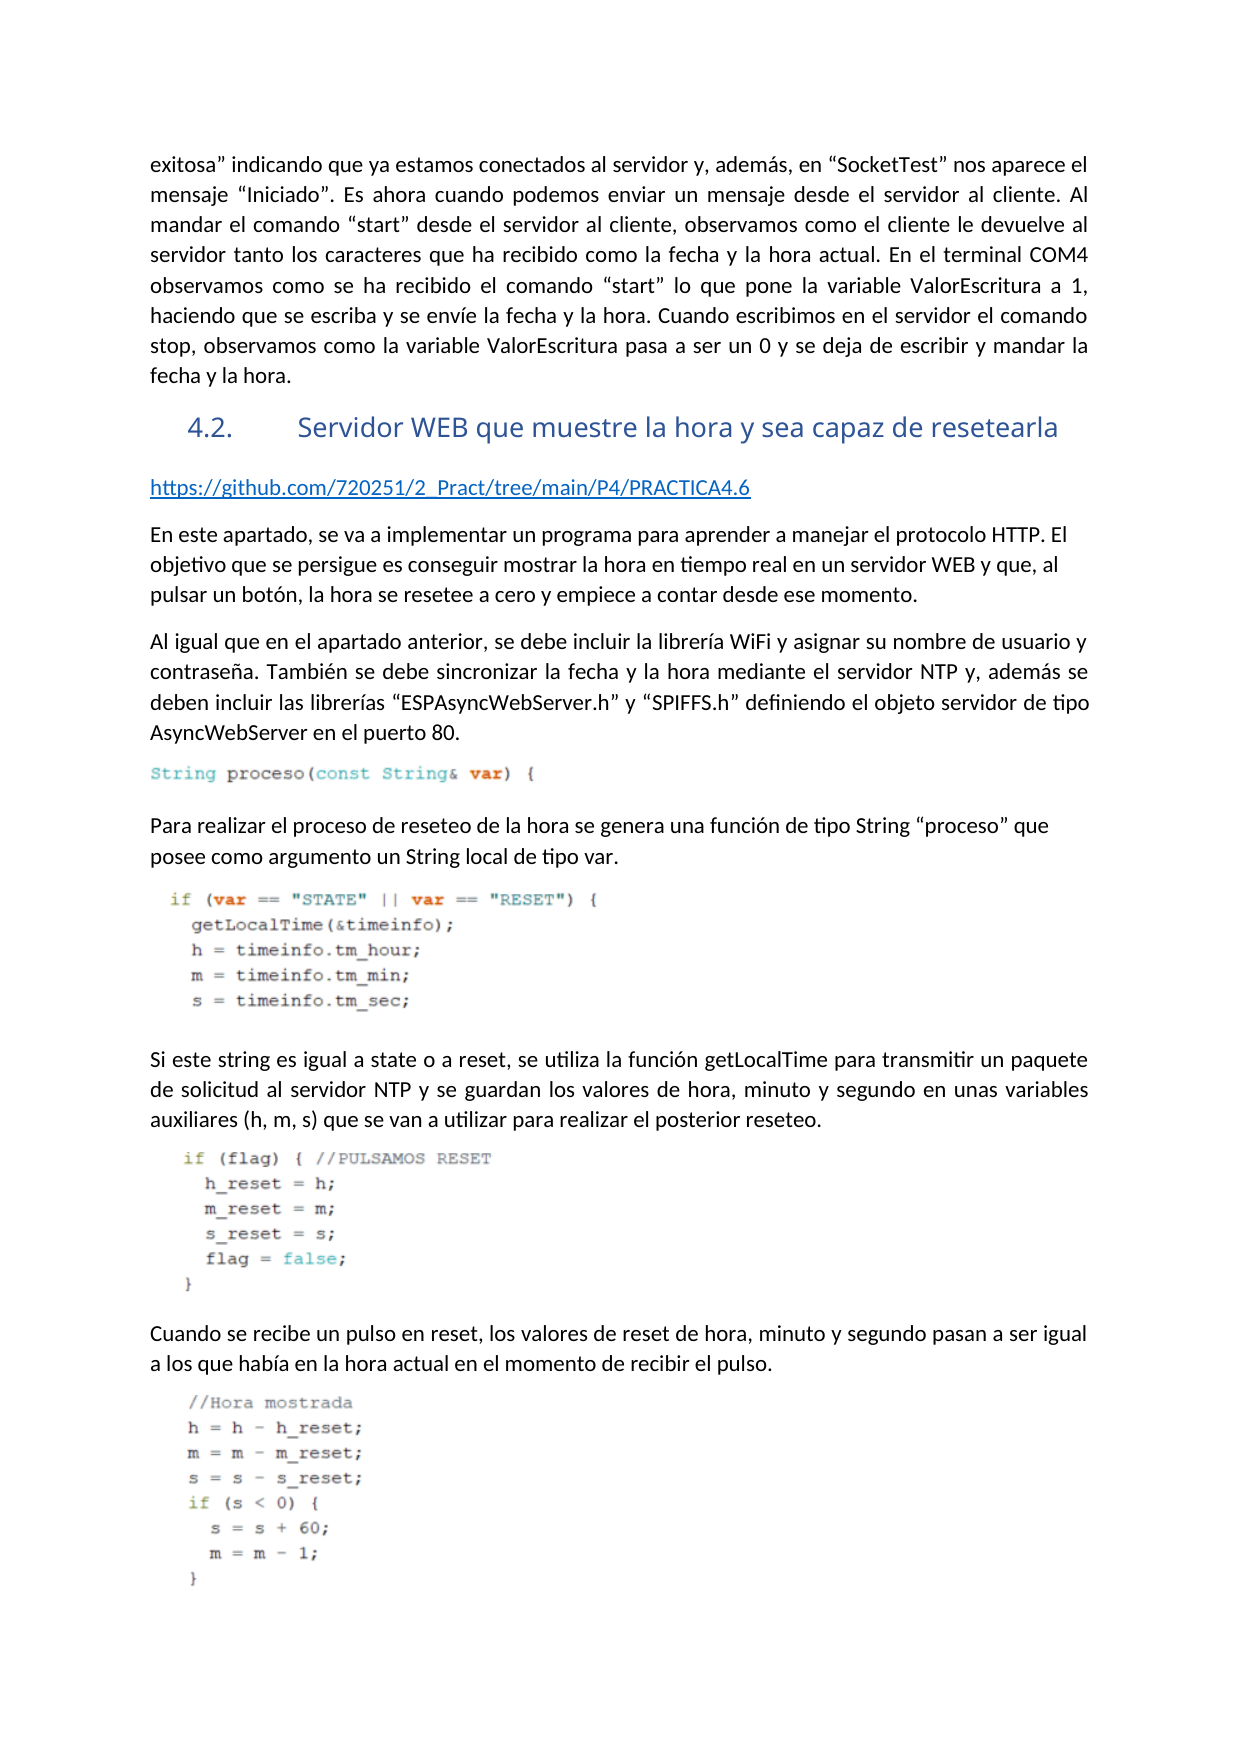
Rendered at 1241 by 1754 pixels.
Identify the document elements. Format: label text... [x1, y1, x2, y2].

text Cuando se recibe un pulso en reset, los valores de reset de hora, minuto y segundo pasan a ser igual a los que había en la hora actual en el momento de recibir el pulso. [150, 1319, 1090, 1377]
text https://github.com/720251/2_Pract/tree/main/P4/PRACTICA4.6 [150, 473, 1090, 501]
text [150, 150, 1090, 389]
text Si este string es igual a state o a reset, se utiliza la función getLocalTime para transmitir un paquete de solicitud al servidor NTP y se guardan los valores de hora, minuto y segundo en unas variables auxiliares (h, m, s) que se van a utilizar para realizar el posterior reseteo. [150, 1045, 1090, 1133]
text En este apartado, se va a implementar un programa para aprender a manejar el protocolo HTTP. El objetivo que se persigue es conseguir mostrar la hora en tiempo real en un servidor WEB y que, al pulsar un botón, la hora se resetee a cero y empiece a contar desde ese momento. [150, 520, 1090, 608]
picture [150, 1152, 520, 1300]
subtitle Servidor WEB que muestre la hora y sea capaz de resetearla [187, 408, 1090, 445]
text Al igual que en el apartado anterior, se debe incluir la librería WiFi y asignar su nombre de usuario y contraseña. También se debe sincronizar la fecha y la hora mediante el servidor NTP y, además se deben incluir las librerías “ESPAsyncWebServer.h” y “SPIFFS.h” definiendo el objeto servidor de tipo AsyncWebServer en el puerto 80. [150, 627, 1090, 746]
picture [150, 764, 545, 789]
picture [150, 888, 604, 1027]
text Para realizar el proceso de reseteo de la hora se genera una función de tipo String “proceso” que posee como argumento un String local de tipo var. [150, 812, 1090, 870]
picture [150, 1395, 417, 1592]
